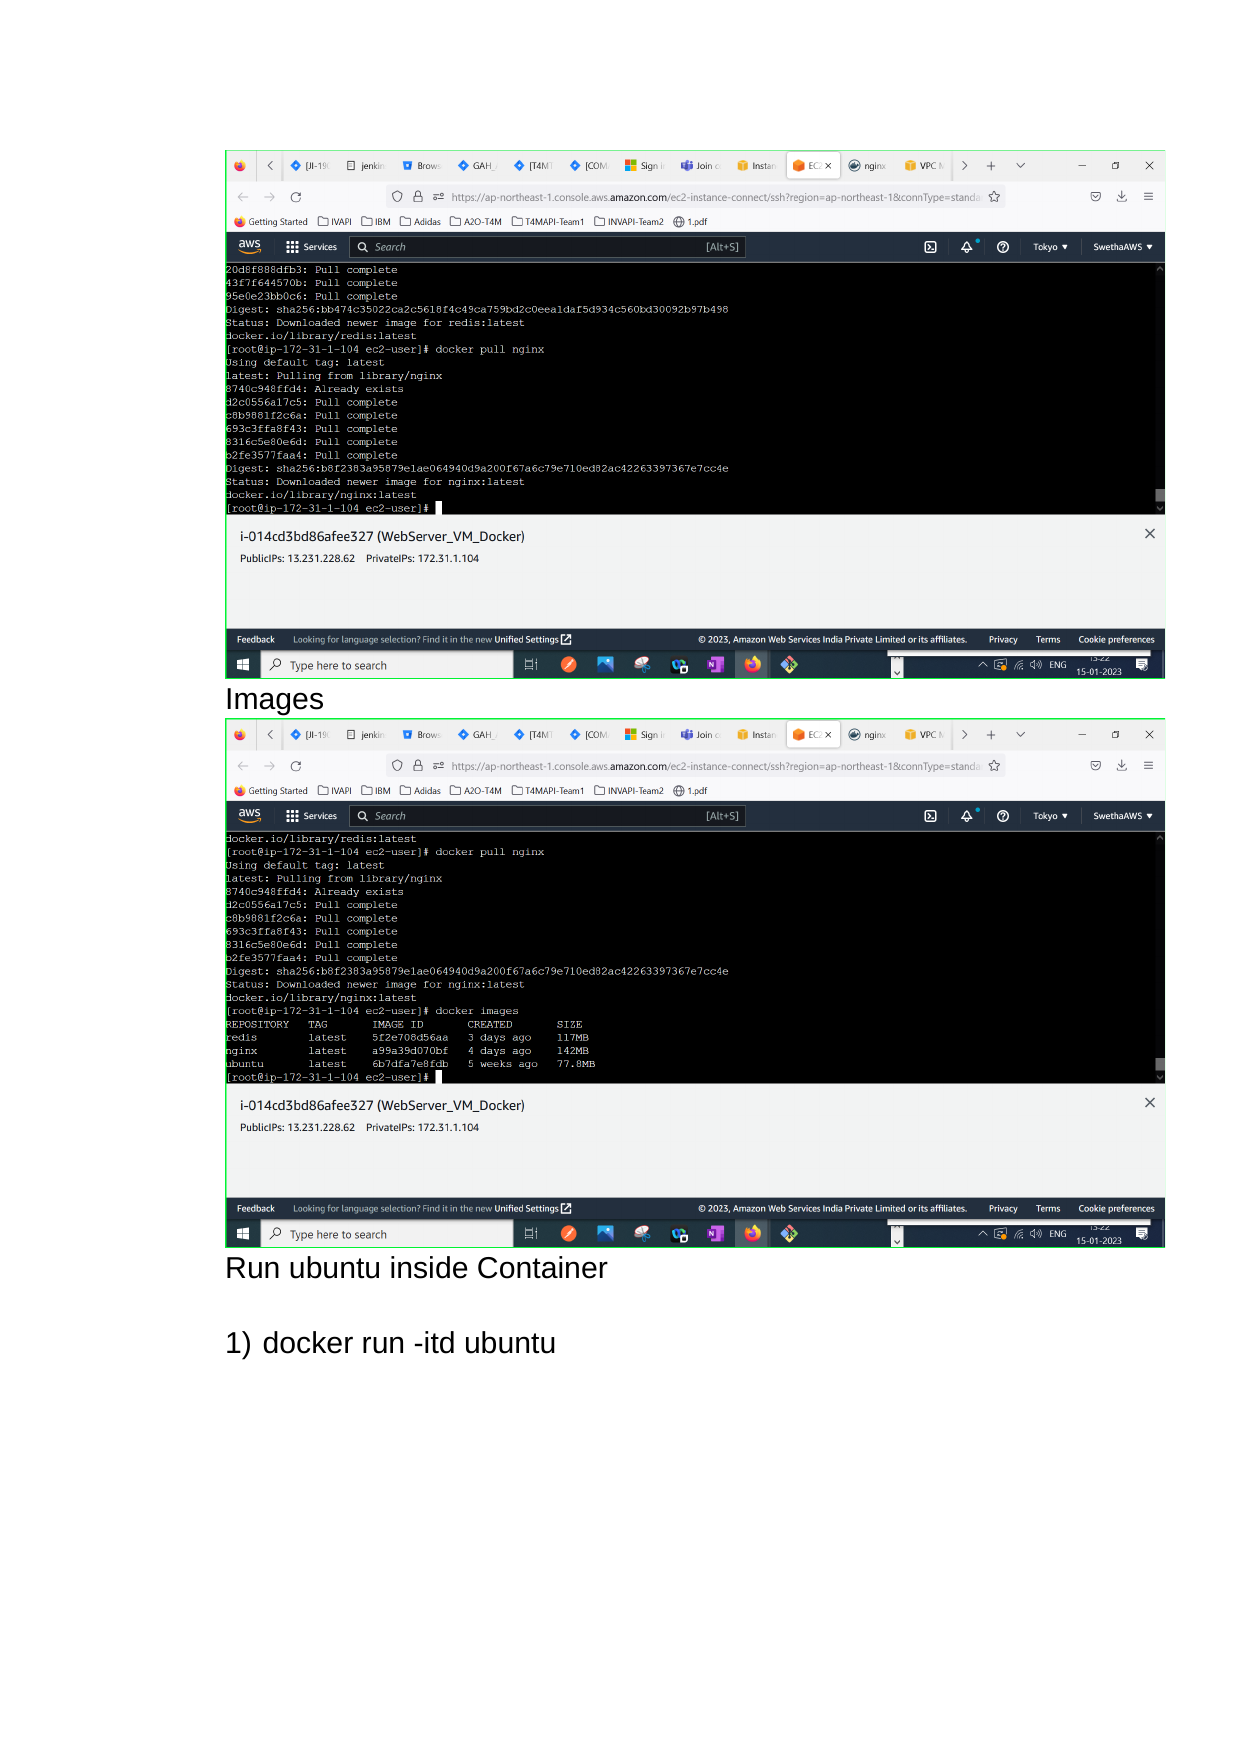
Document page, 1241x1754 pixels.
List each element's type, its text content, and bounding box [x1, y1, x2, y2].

picture [225, 150, 1166, 679]
list Images [225, 681, 1090, 716]
picture [225, 718, 1166, 1248]
list Run ubuntu inside Container [225, 1249, 1090, 1284]
list docker run -itd ubuntu [225, 1324, 1090, 1359]
